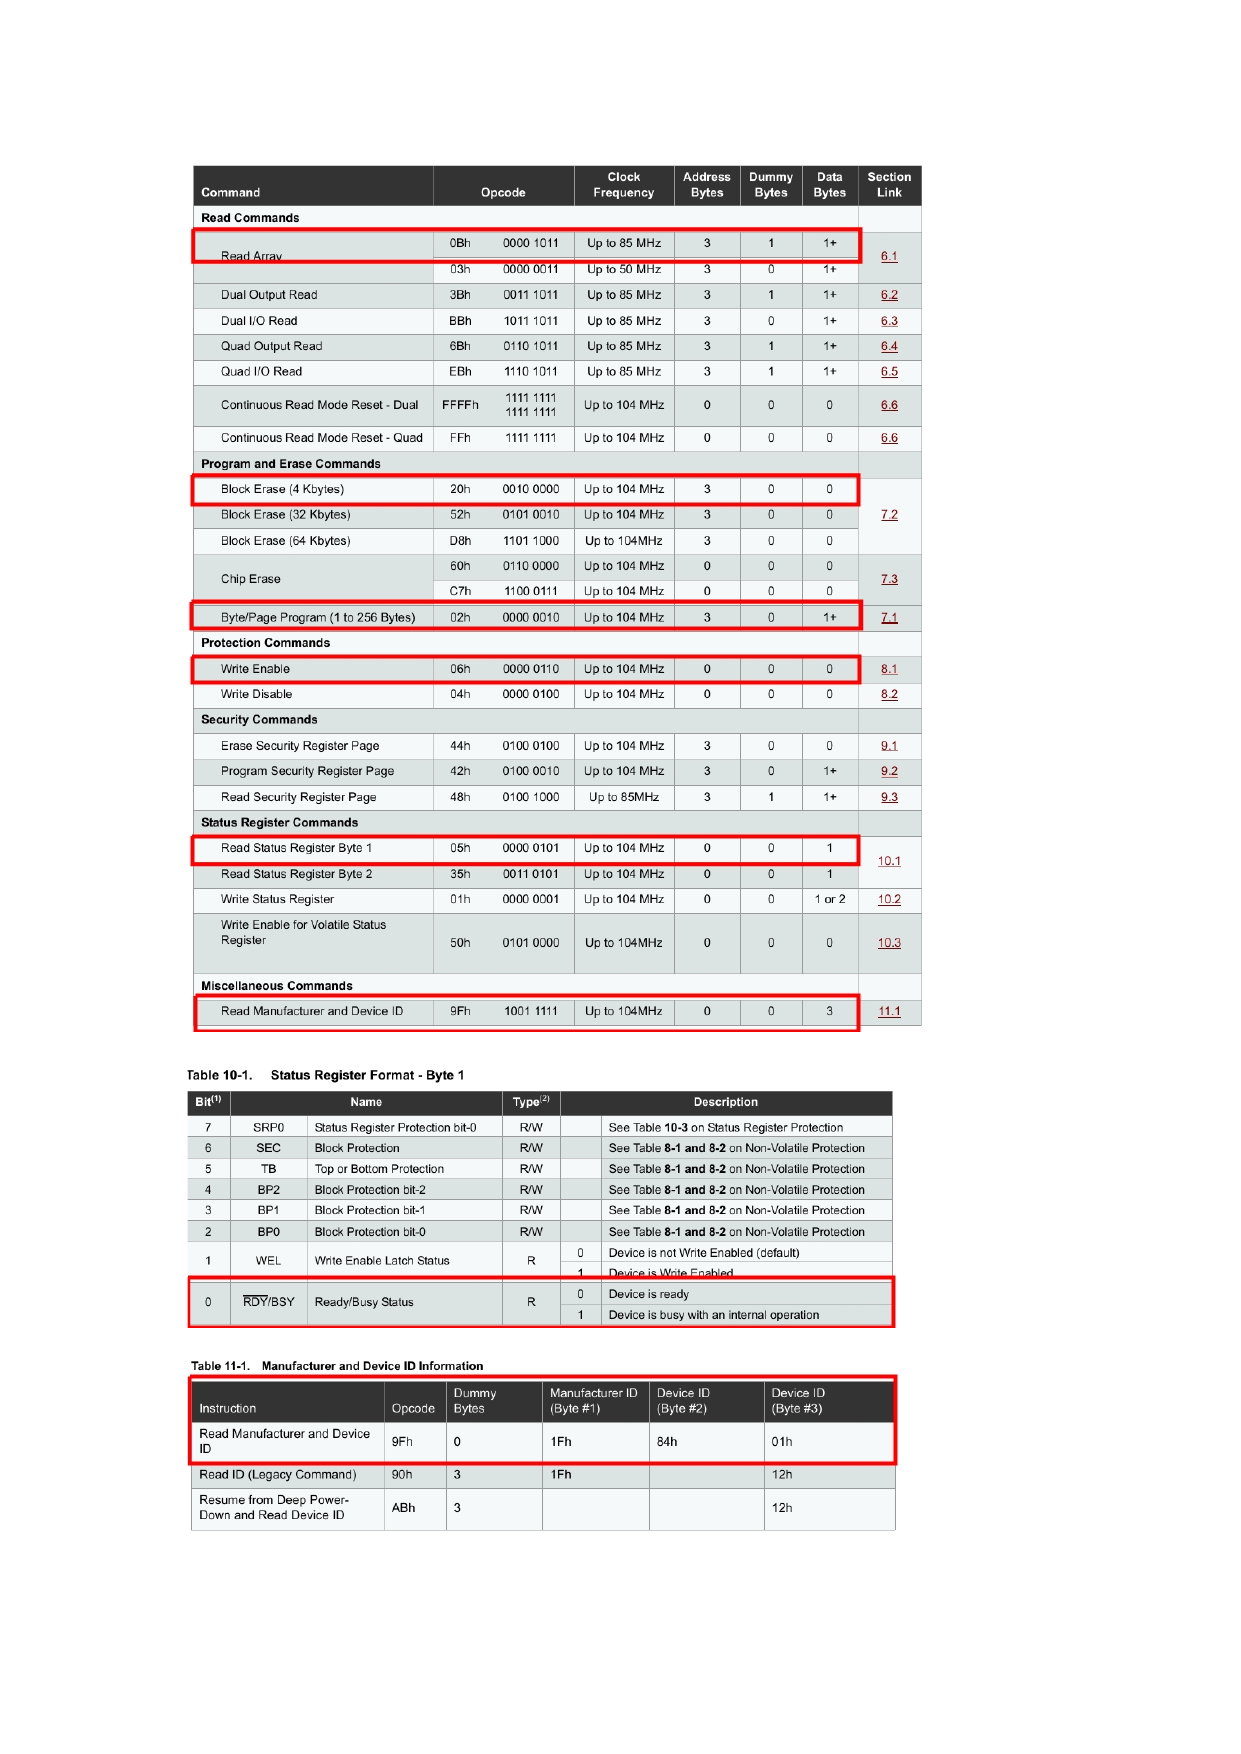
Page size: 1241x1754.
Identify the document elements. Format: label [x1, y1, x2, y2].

picture [187, 1068, 897, 1328]
picture [187, 162, 926, 1032]
picture [187, 1357, 902, 1538]
